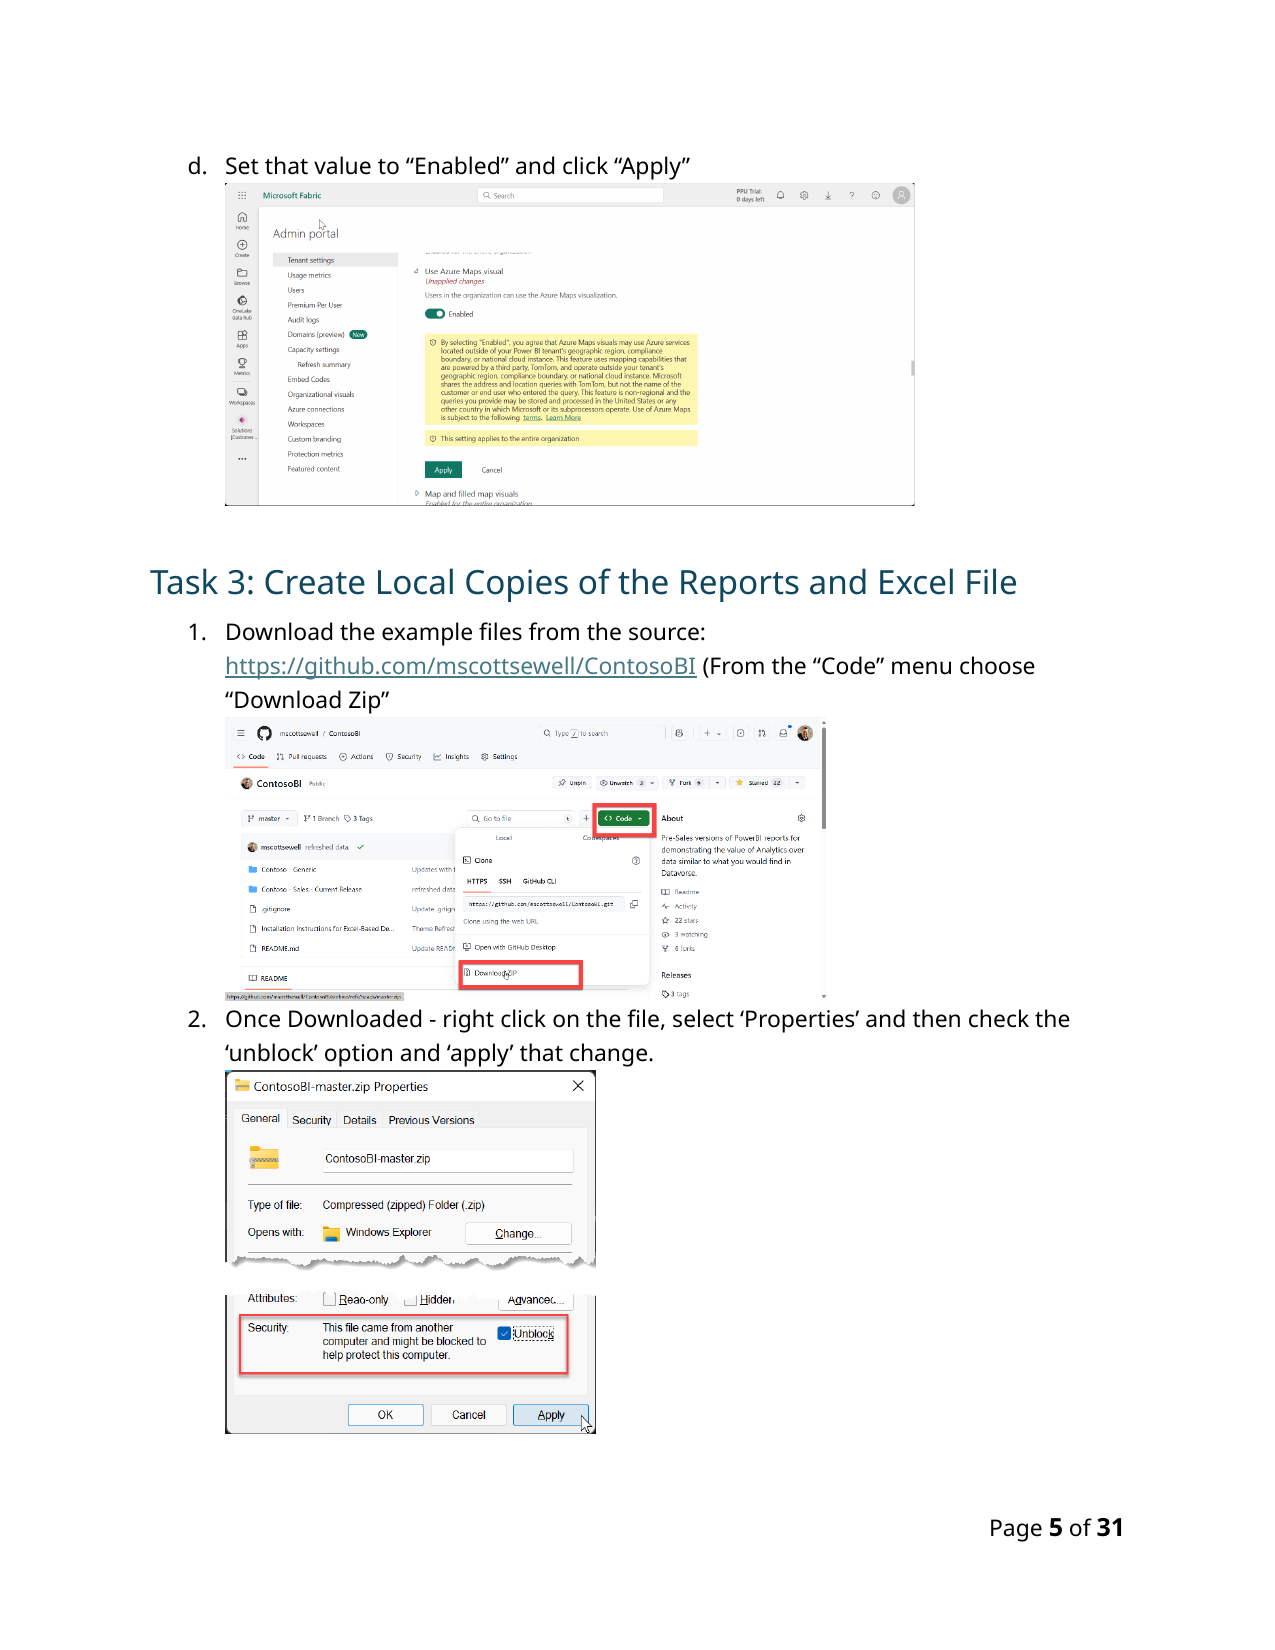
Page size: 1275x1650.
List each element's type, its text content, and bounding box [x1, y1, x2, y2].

subtitle Task 3: Create Local Copies of the Reports and Excel File [150, 559, 1125, 604]
picture [225, 183, 915, 506]
picture [225, 1070, 596, 1434]
picture [225, 717, 827, 1001]
